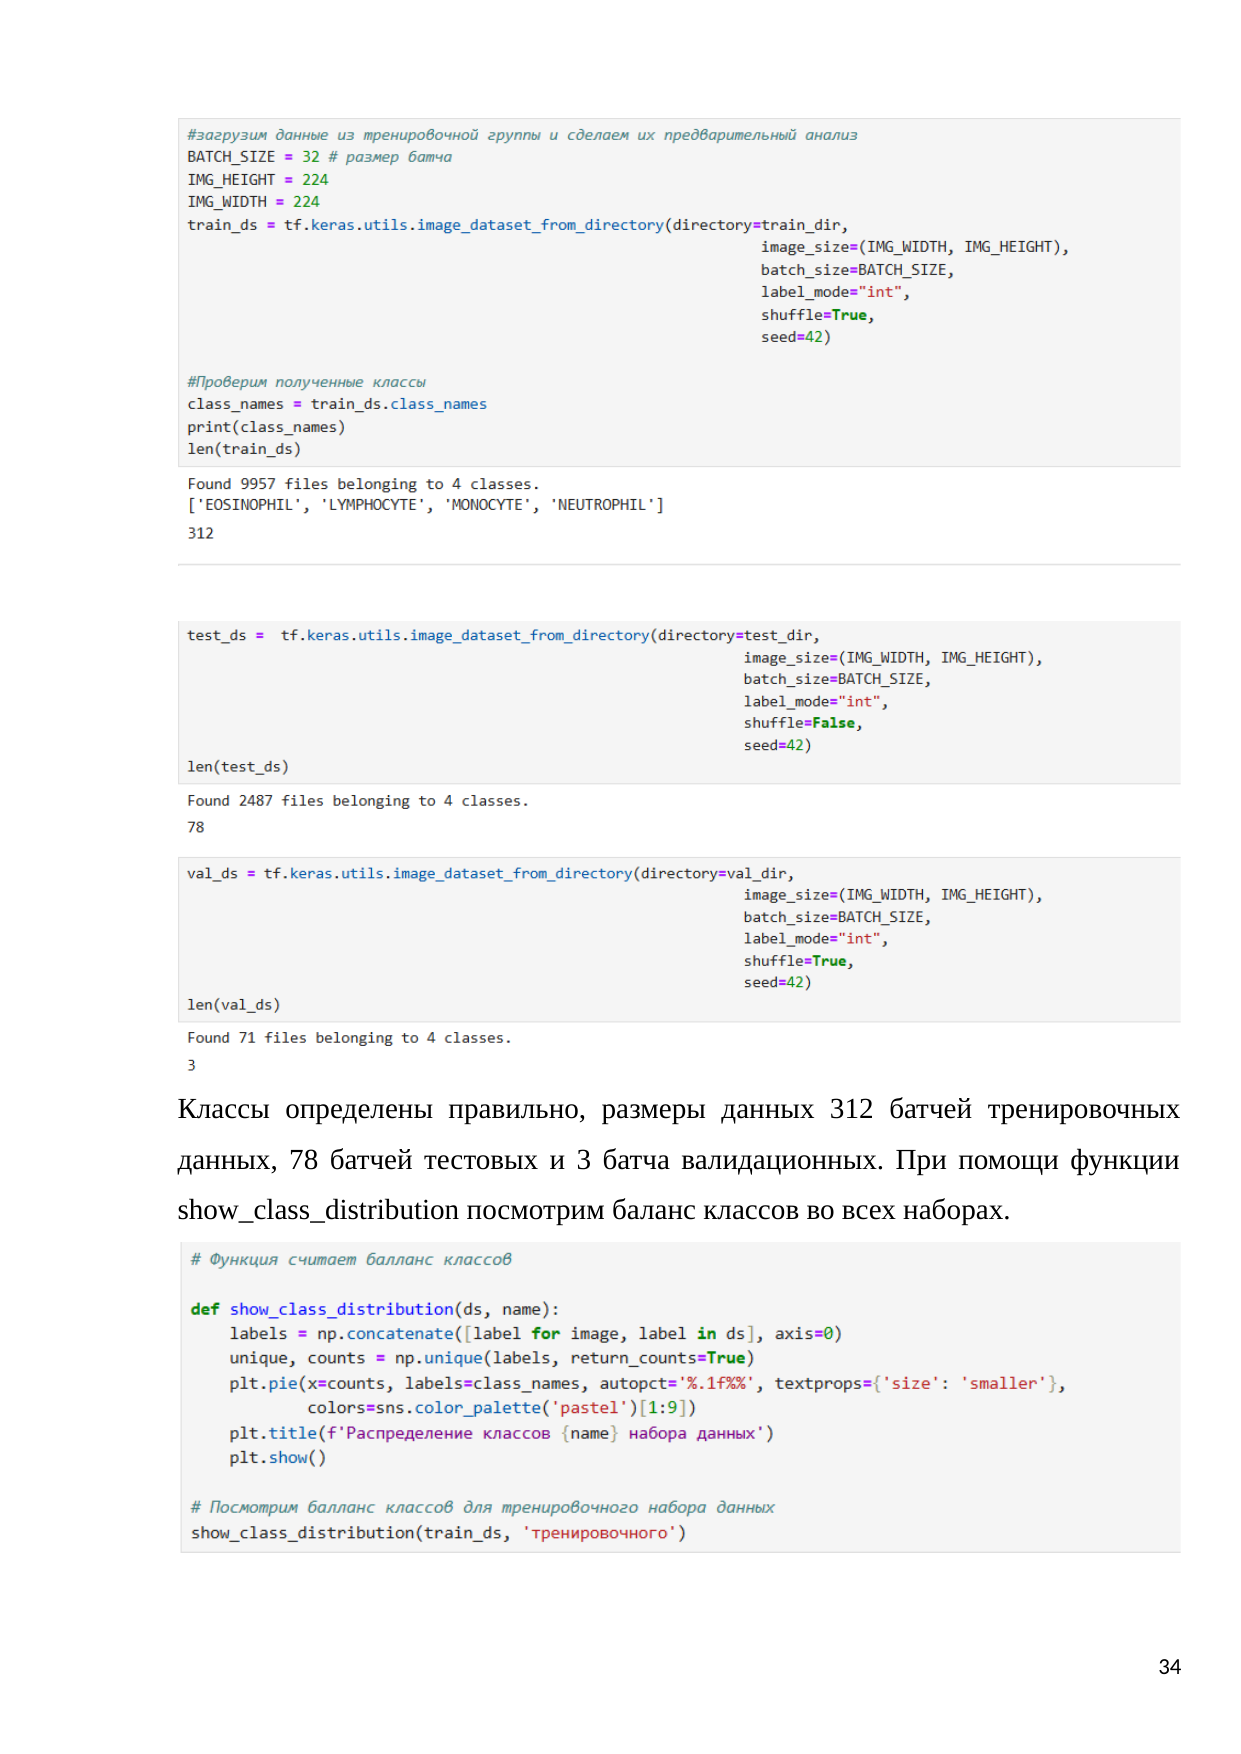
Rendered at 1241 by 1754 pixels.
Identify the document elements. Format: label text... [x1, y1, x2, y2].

text Классы определены правильно, размеры данных 312 батчей тренировочных данных, 78 батчей тестовых и 3 батча валидационных. При помощи функции show_class_distribution посмотрим баланс классов во всех наборах. [177, 1091, 1181, 1226]
picture [177, 118, 1181, 566]
picture [177, 1242, 1181, 1553]
picture [177, 621, 1181, 1078]
